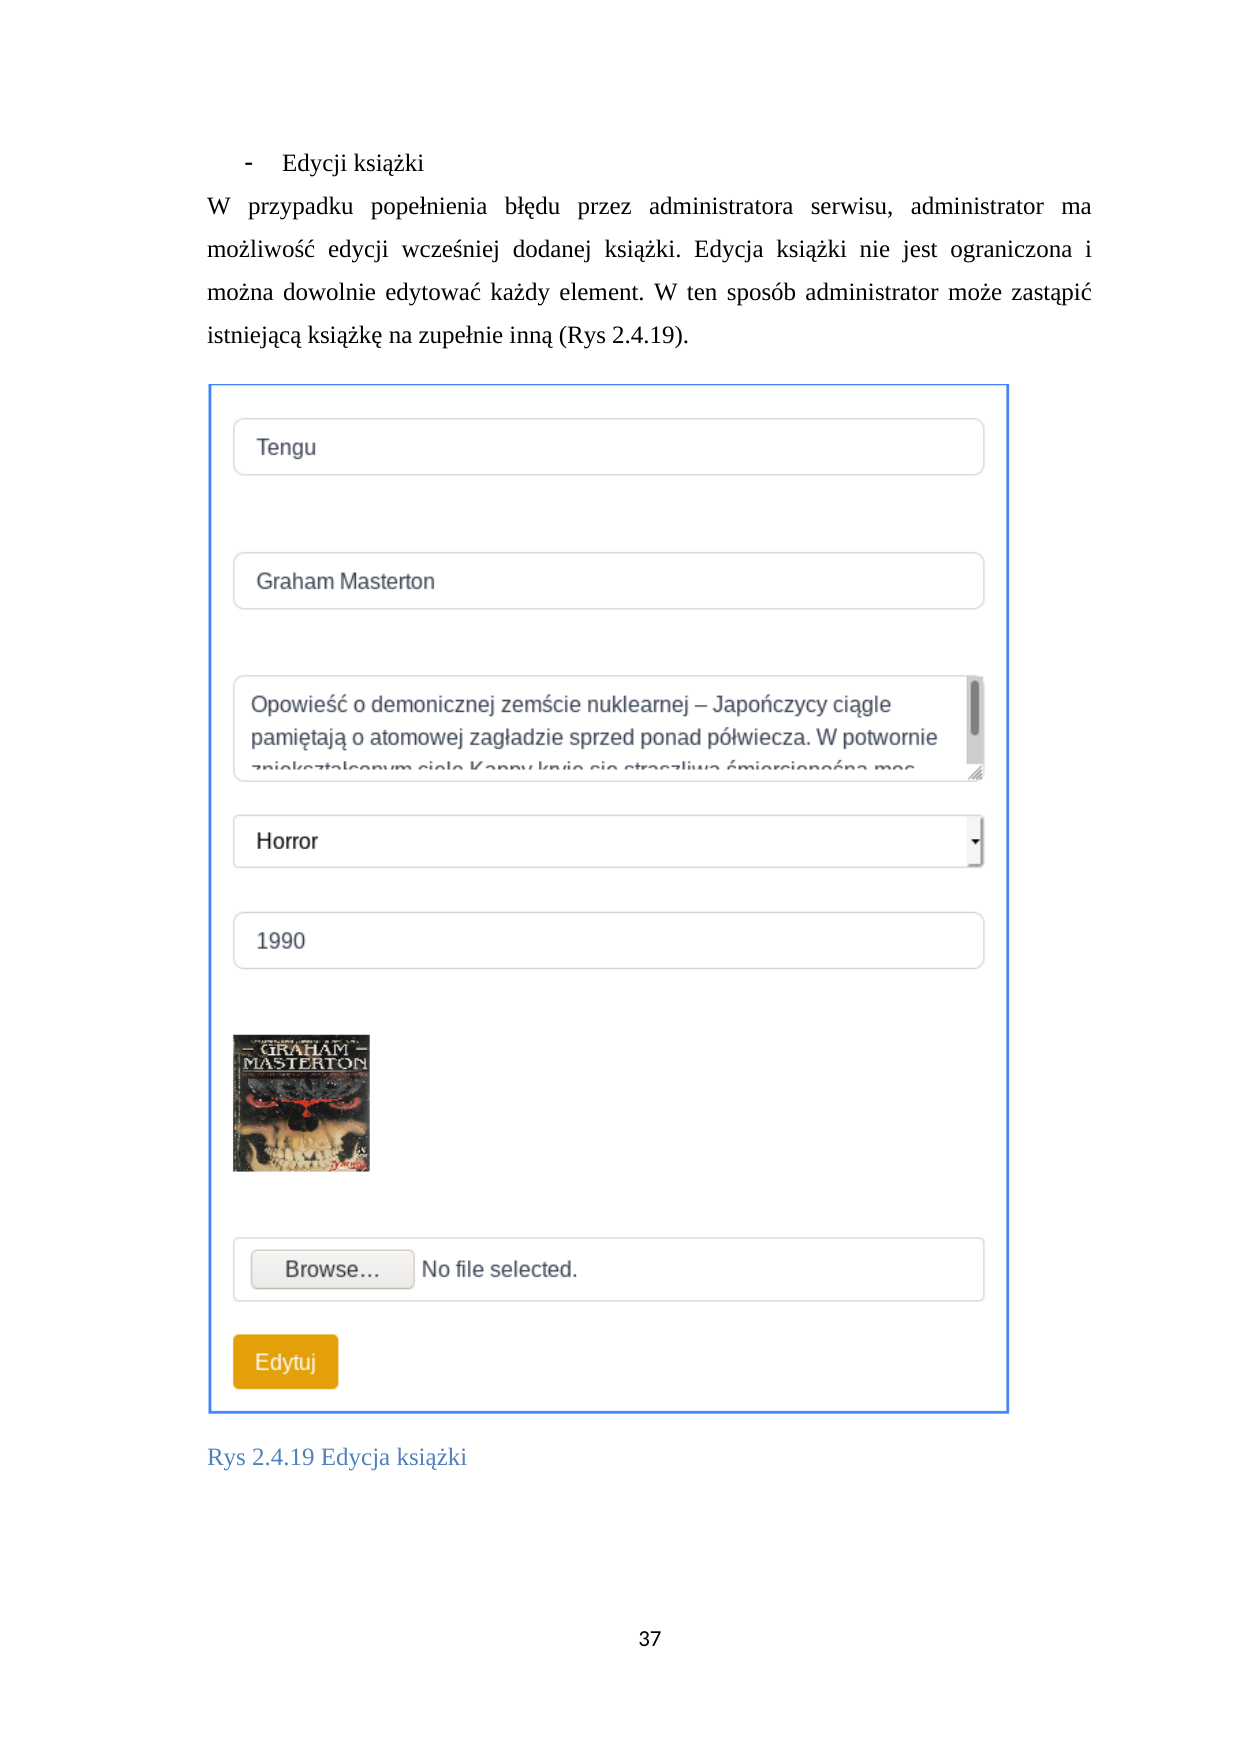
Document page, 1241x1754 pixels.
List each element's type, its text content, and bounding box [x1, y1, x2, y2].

picture [206, 384, 1012, 1418]
list Edycji książki [244, 148, 1092, 176]
text Rys 2.4.19 Edycja książki22 [207, 1442, 1092, 1471]
text W przypadku popełnienia błędu przez administratora serwisu, administrator ma możliwość edycji wcześniej dodanej książki. Edycja książki nie jest ograniczona i można dowolnie edytować każdy element. W ten sposób administrator może zastąpić istniejącą książkę na zupełnie inną (Rys 2.4.19). [207, 191, 1092, 349]
